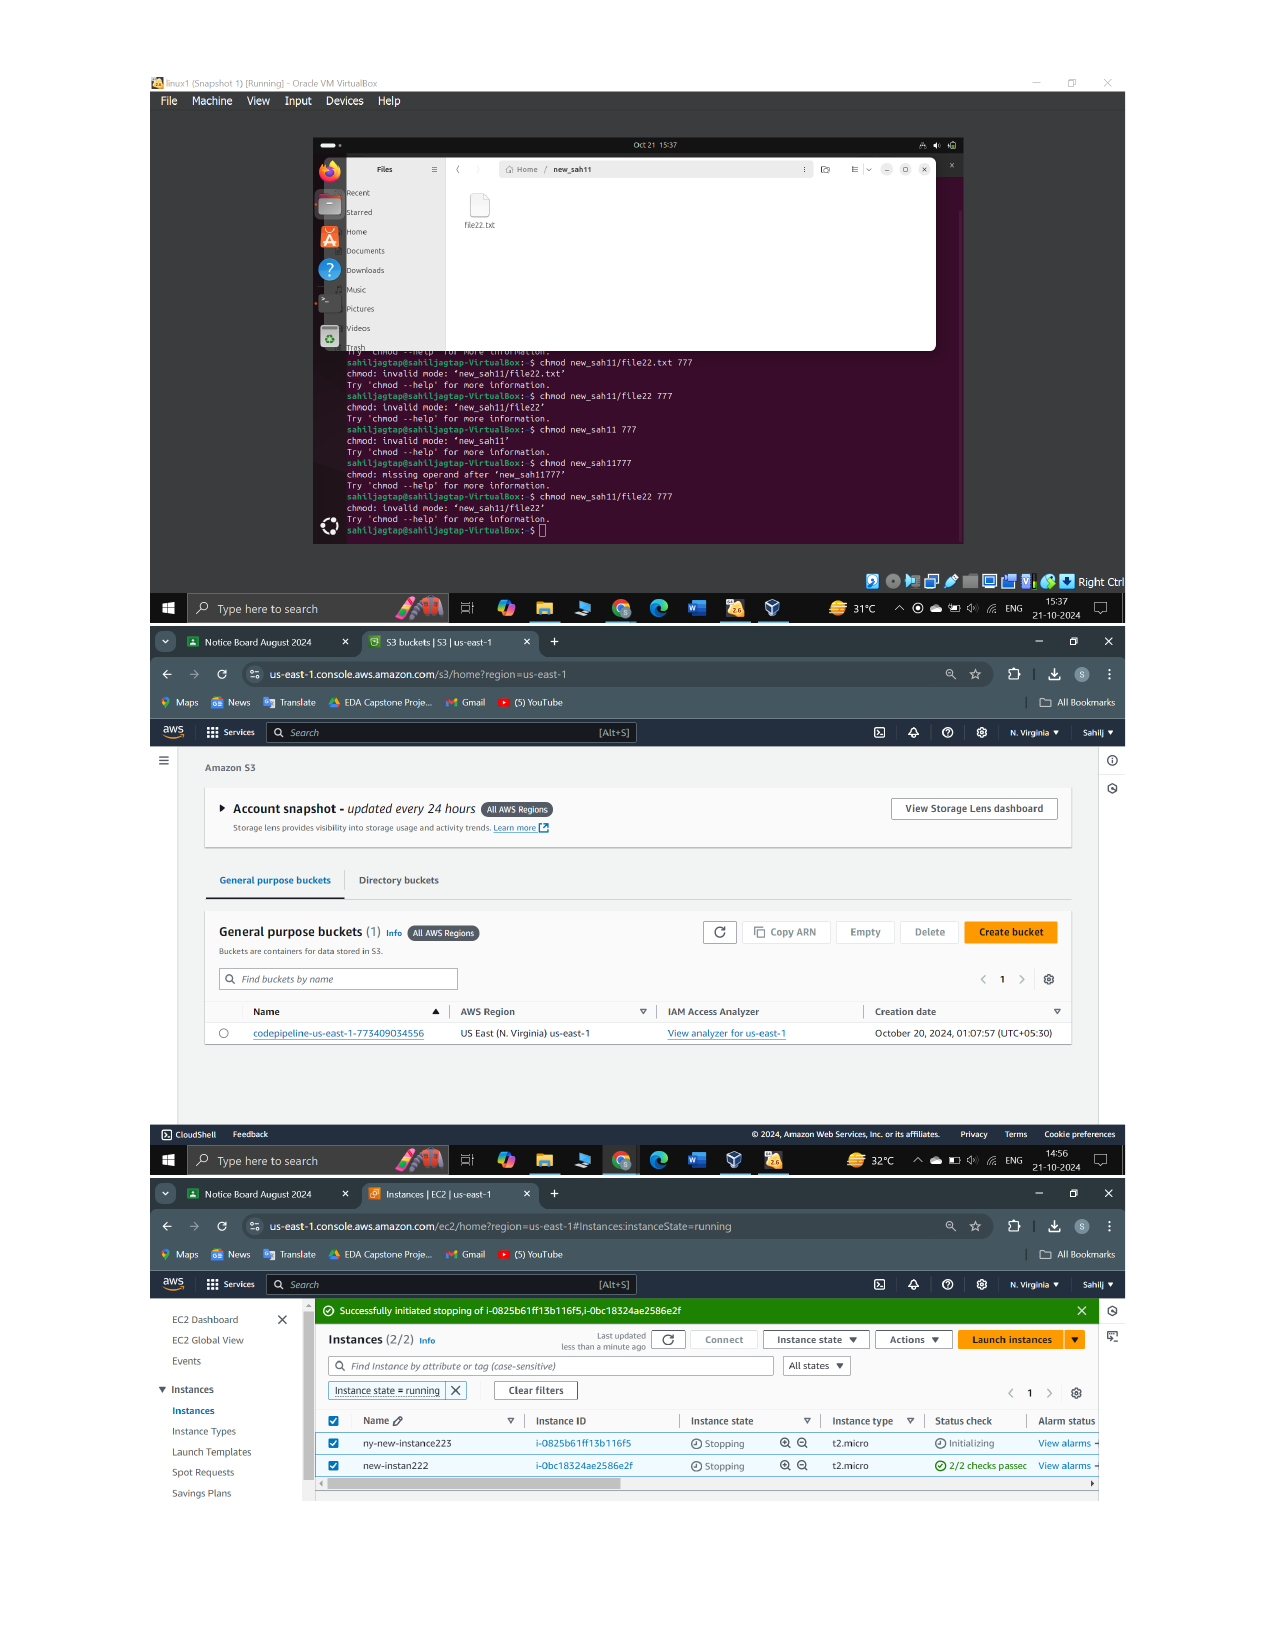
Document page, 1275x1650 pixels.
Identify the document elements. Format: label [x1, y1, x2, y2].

picture [150, 626, 1125, 1175]
picture [150, 1178, 1125, 1501]
picture [150, 75, 1125, 623]
